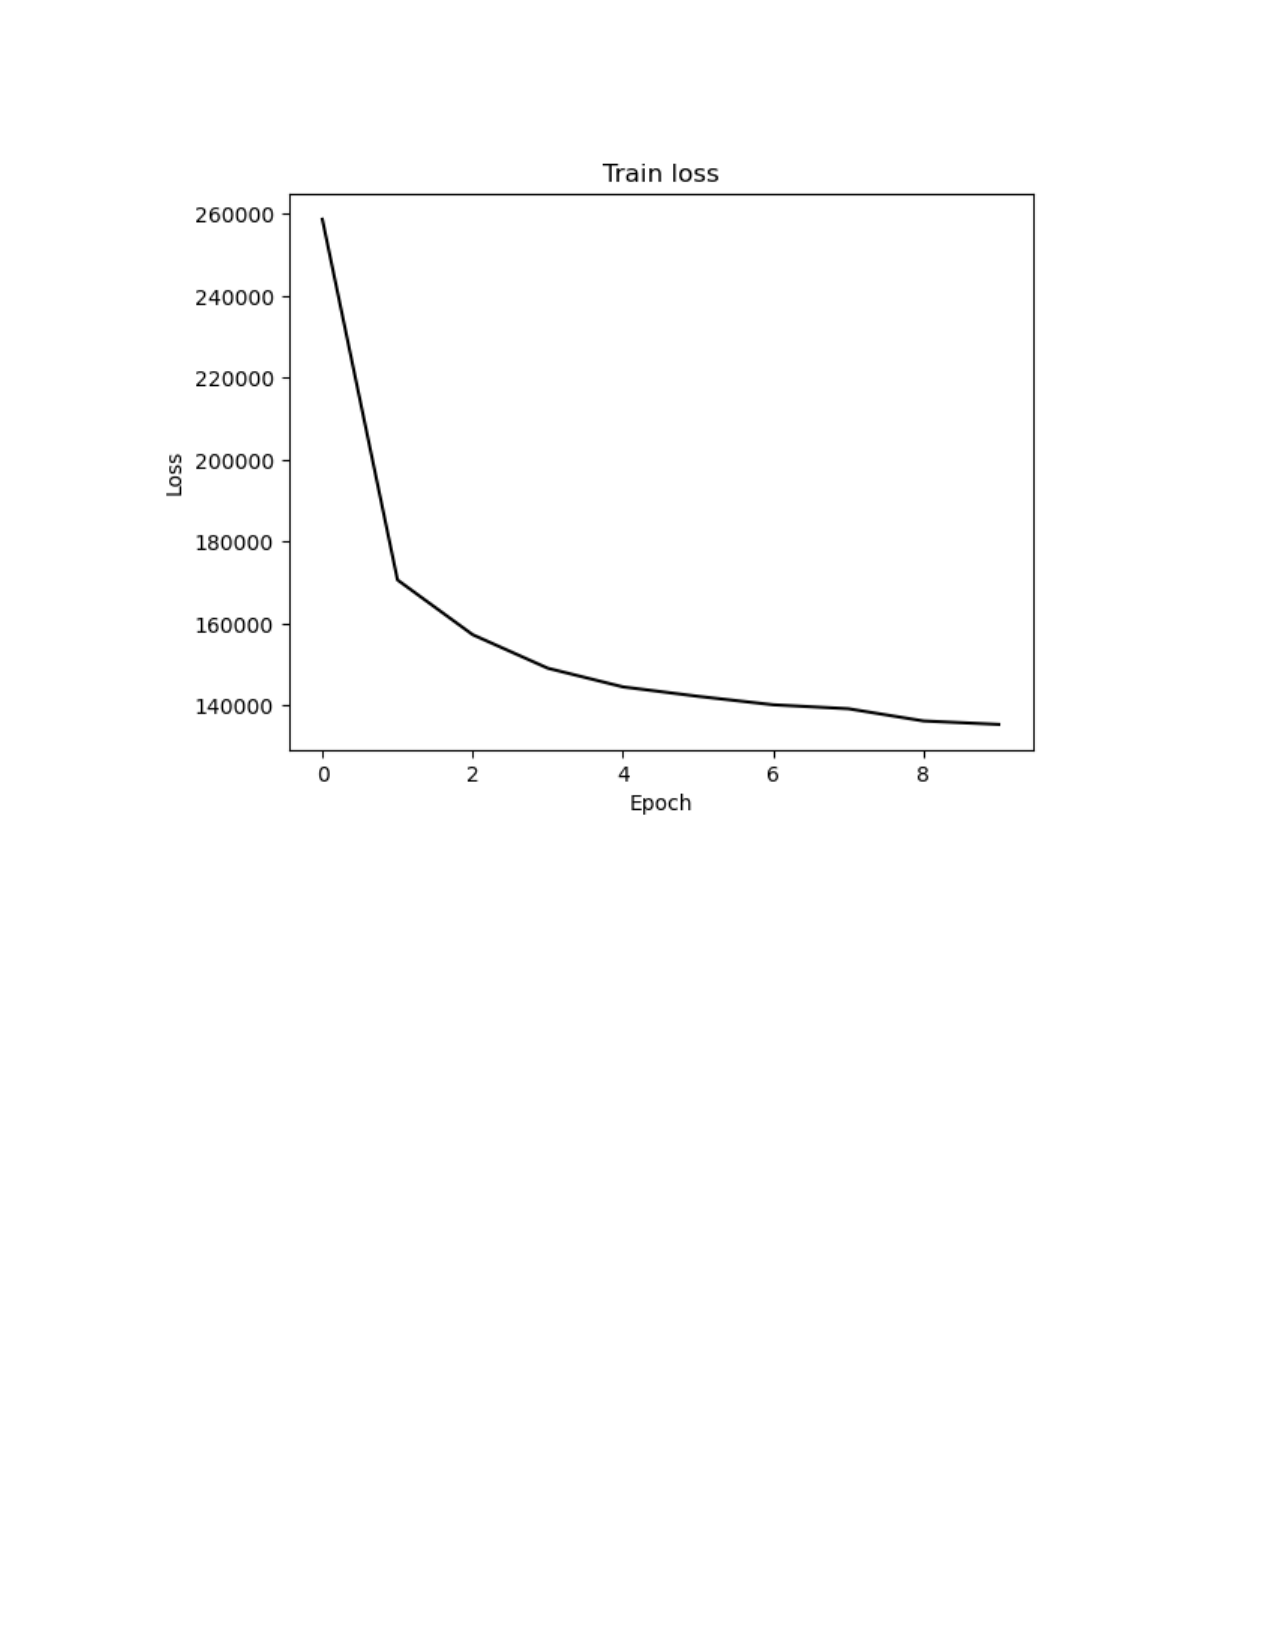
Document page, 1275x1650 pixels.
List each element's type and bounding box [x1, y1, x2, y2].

picture [150, 150, 1047, 830]
